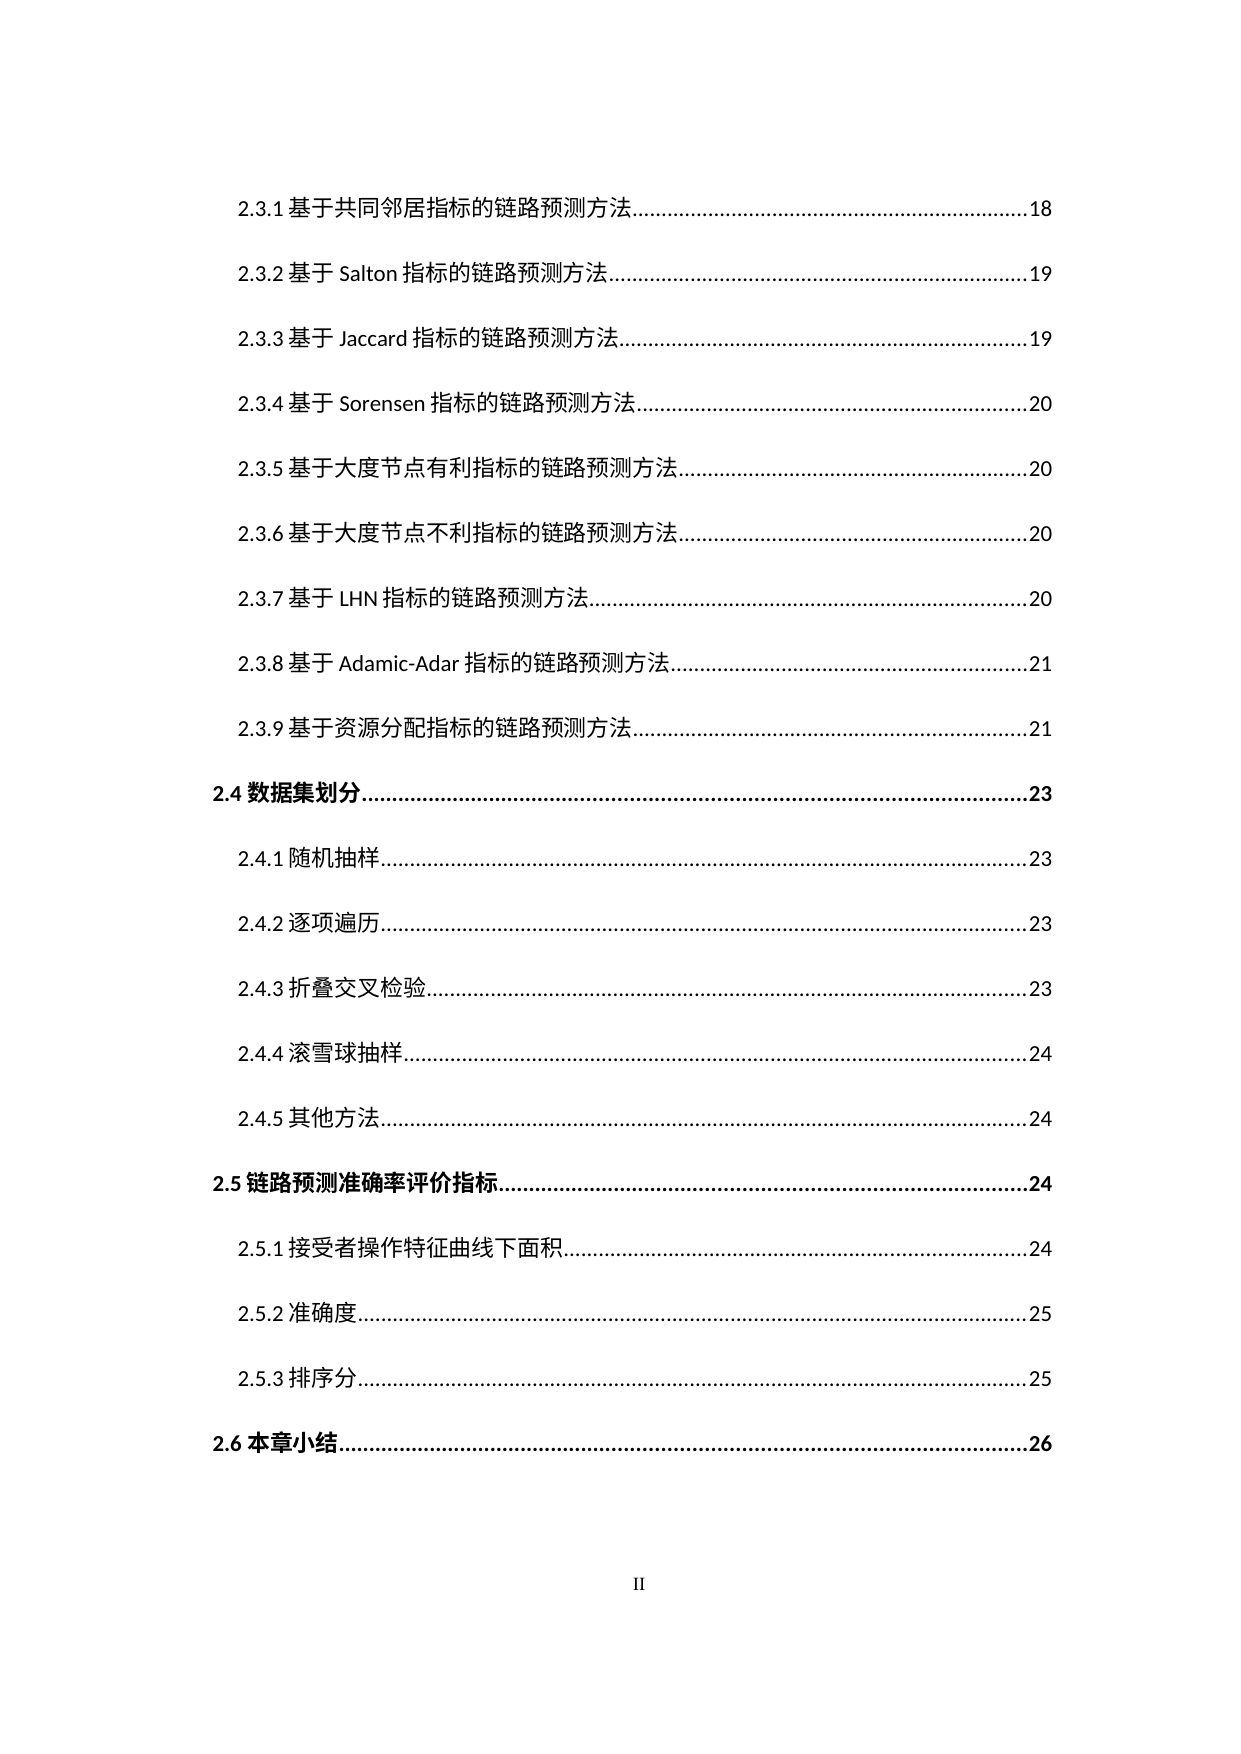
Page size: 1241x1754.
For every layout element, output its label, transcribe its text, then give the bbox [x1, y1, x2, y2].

text 2.5.1接受者操作特征曲线下面积 24 [237, 1214, 1053, 1279]
text 2.4.4 滚雪球抽样 24 [237, 1019, 1053, 1084]
text 2.3.8基于Adamic-Adar指标的链路预测方法 21 [237, 629, 1053, 694]
text 2.5链路预测准确率评价指标 24 [212, 1149, 1053, 1214]
text 2.4.2 逐项遍历 23 [237, 889, 1053, 954]
text 2.3.3 基于Jaccard指标的链路预测方法 19 [237, 304, 1053, 369]
text 2.3.1基于共同邻居指标的链路预测方法 18 [237, 174, 1053, 239]
text 2.3.7 基于LHN指标的链路预测方法 20 [237, 564, 1053, 629]
text 2.6 本章小结 26 [212, 1409, 1053, 1474]
text 2.4.1 随机抽样 23 [237, 824, 1053, 889]
text 2.3.4 基于Sorensen指标的链路预测方法 20 [237, 369, 1053, 434]
text 2.3.5 基于大度节点有利指标的链路预测方法 20 [237, 434, 1053, 499]
text 2.3.2 基于Salton指标的链路预测方法 19 [237, 239, 1053, 304]
text 2.4 数据集划分 23 [212, 759, 1053, 824]
text 2.3.6 基于大度节点不利指标的链路预测方法 20 [237, 499, 1053, 564]
text 2.5.3 排序分 25 [237, 1344, 1053, 1409]
text 2.5.2 准确度 25 [237, 1279, 1053, 1344]
text 2.4.5 其他方法 24 [237, 1084, 1053, 1149]
text 2.4.3 折叠交叉检验 23 [237, 954, 1053, 1019]
text 2.3.9 基于资源分配指标的链路预测方法 21 [237, 694, 1053, 759]
